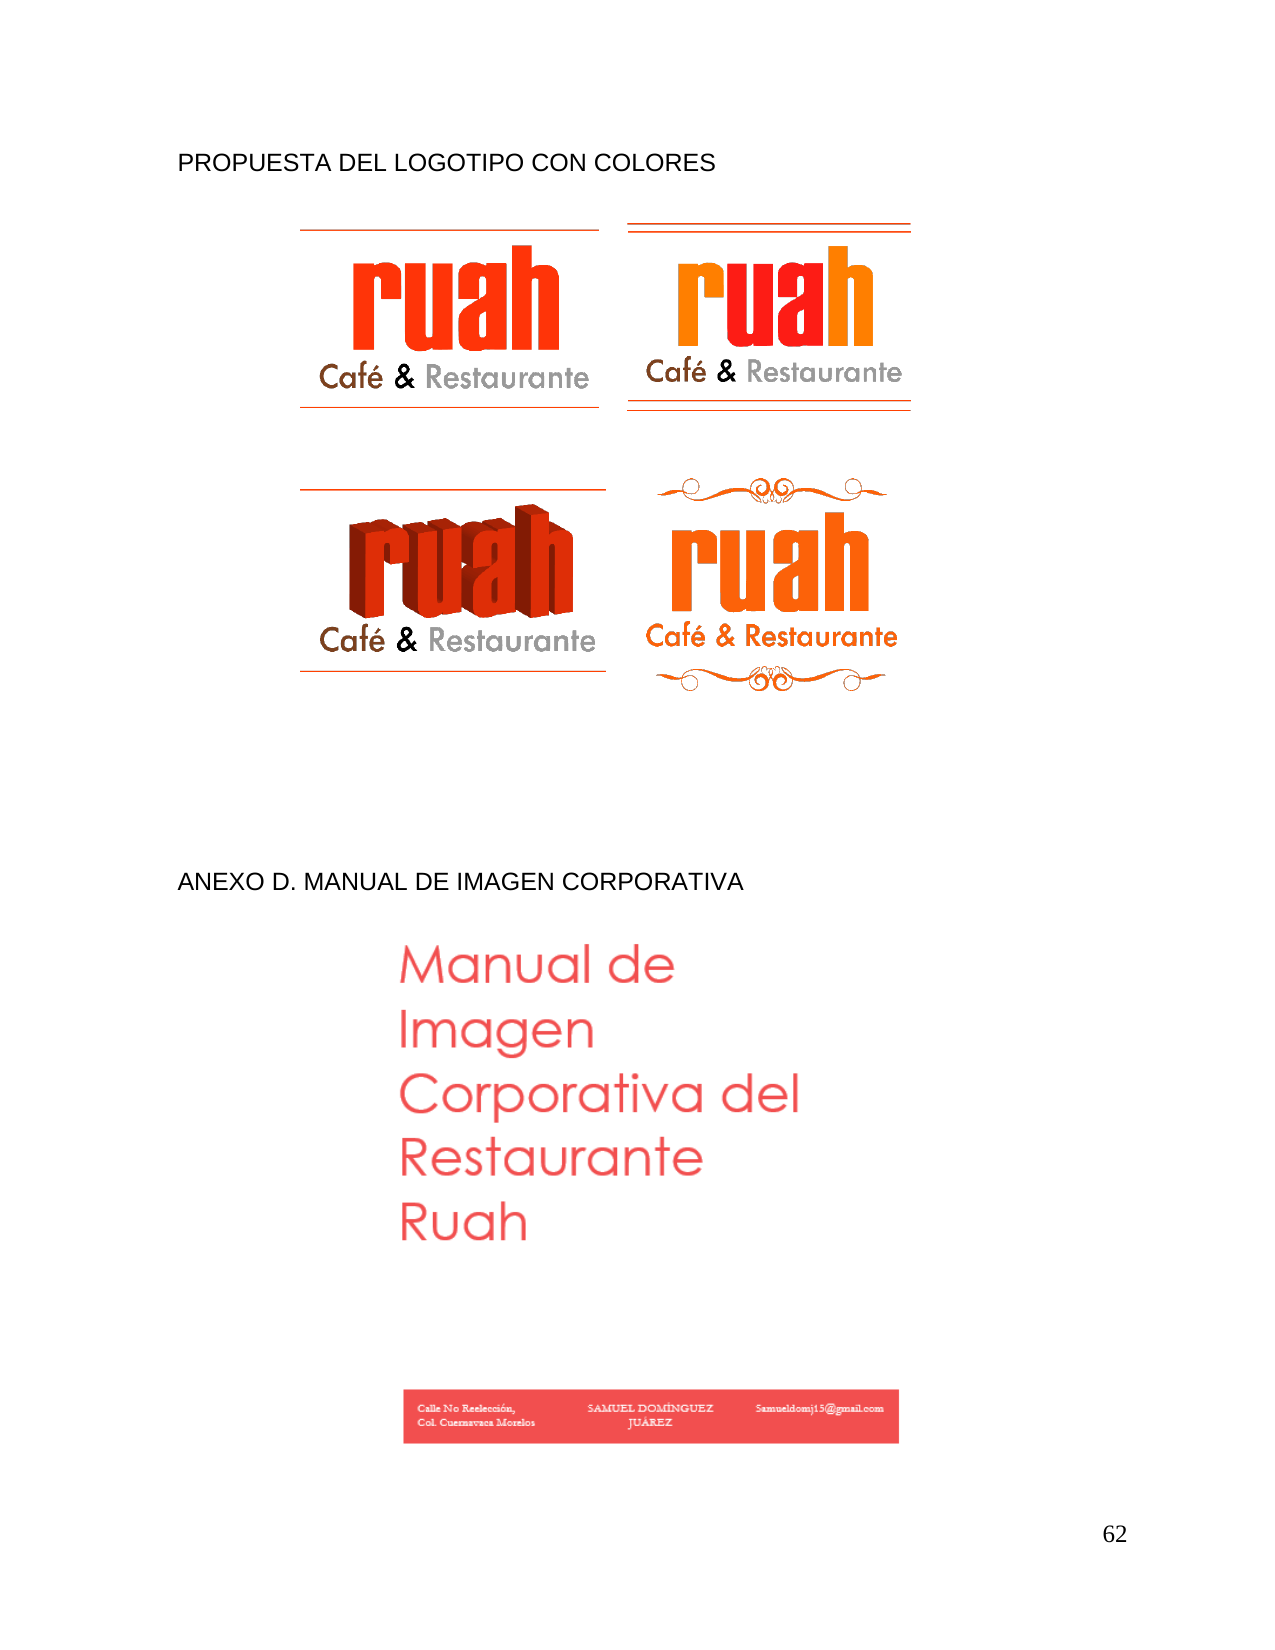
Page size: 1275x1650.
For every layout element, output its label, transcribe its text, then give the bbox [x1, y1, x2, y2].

picture [646, 478, 897, 691]
picture [366, 923, 939, 1473]
picture [300, 223, 599, 408]
picture [627, 223, 911, 411]
picture [300, 489, 606, 672]
text ANEXO D. MANUAL DE IMAGEN CORPORATIVA [177, 866, 1127, 895]
text PROPUESTA DEL LOGOTIPO CON COLORES [177, 148, 1127, 176]
